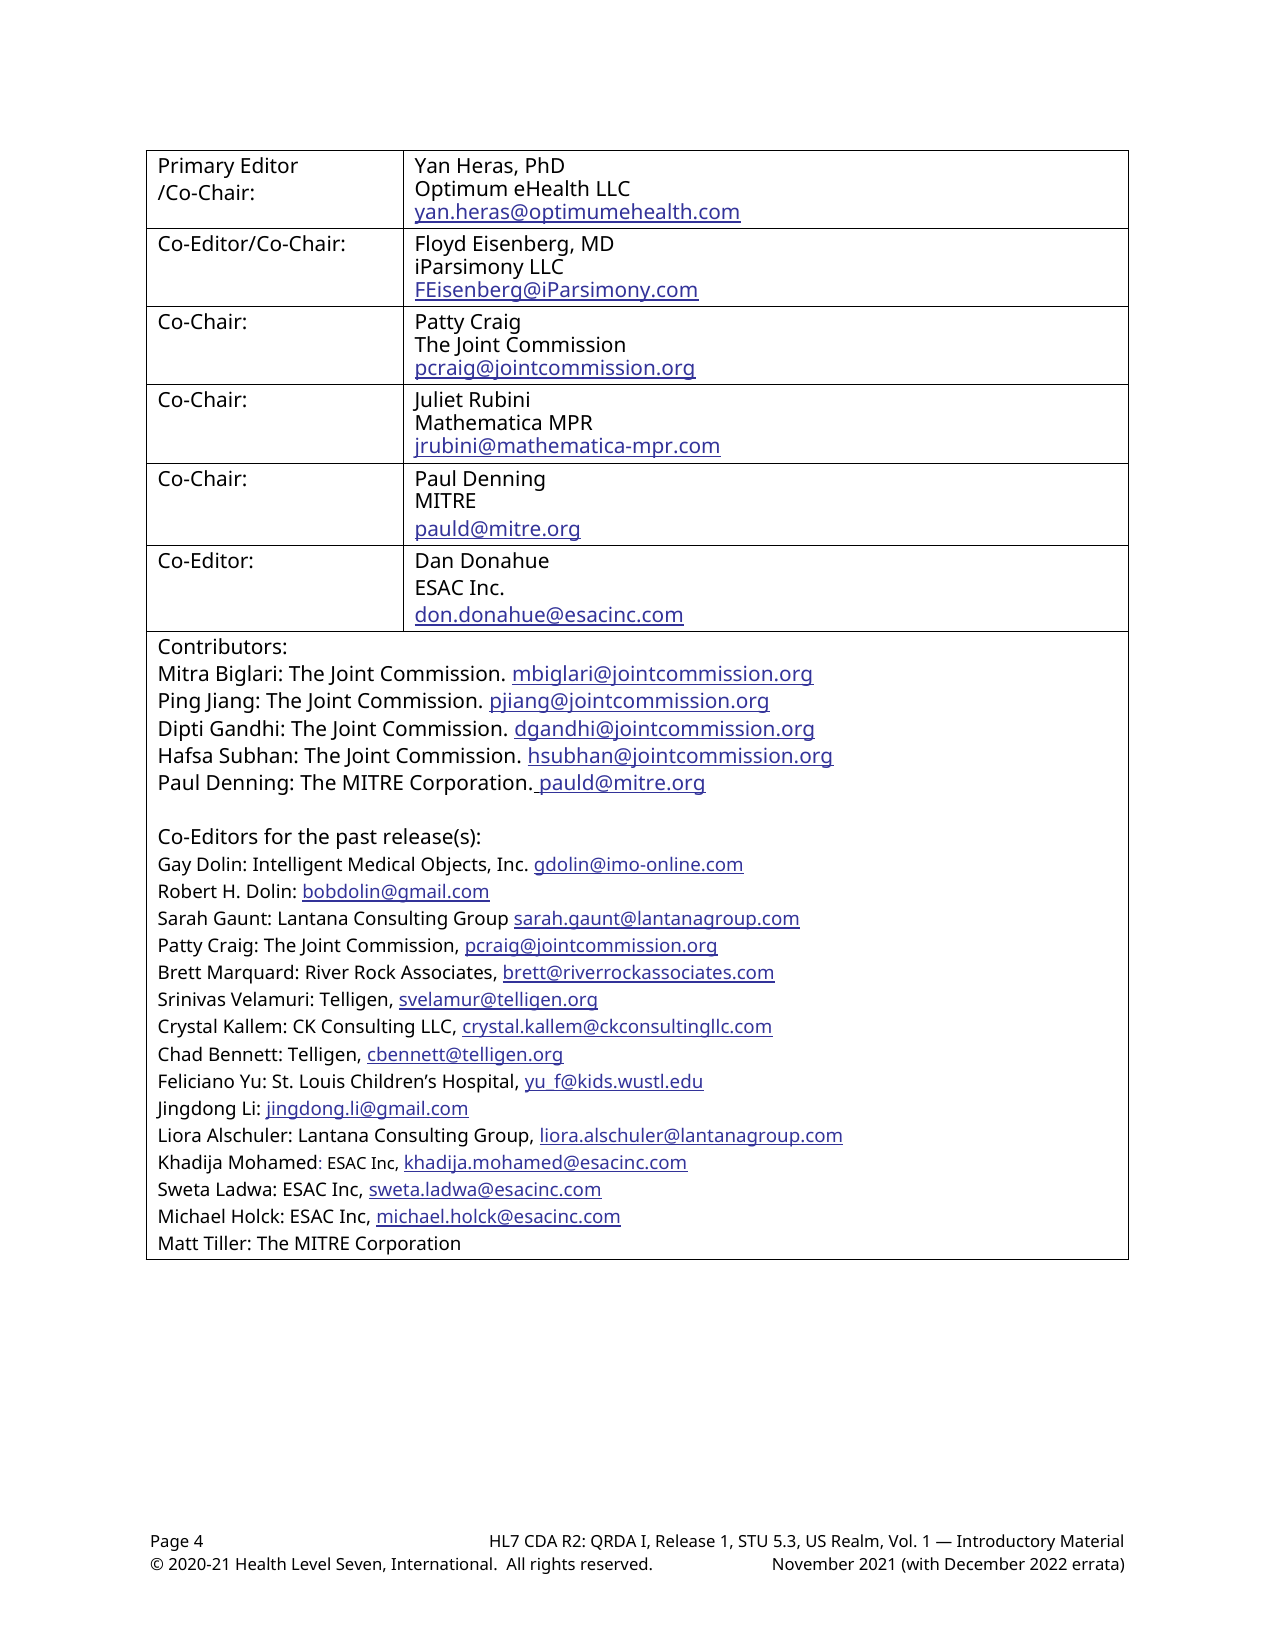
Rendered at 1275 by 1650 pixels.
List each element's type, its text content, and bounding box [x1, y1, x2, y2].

table_cell Co-Chair: [147, 464, 403, 545]
table_cell Paul Denning MITRE pauld@mitre.org [404, 464, 1128, 545]
table_header Primary Editor /Co-Chair: [147, 151, 403, 228]
table_cell Patty Craig The Joint Commission pcraig@jointcommission.org [404, 307, 1128, 384]
table_cell Contributors: Mitra Biglari: The Joint Commission. mbiglari@jointcommission.org Ping Jiang: The Joint Commission. pjiang@jointcommission.org Dipti Gandhi: The Joint Commission. dgandhi@jointcommission.org Hafsa Subhan: The Joint Commission. hsubhan@jointcommission.org Paul Denning: The MITRE Corporation. pauld@mitre.org Co-Editors for the past release(s): Gay Dolin: Intelligent Medical Objects, Inc. gdolin@imo-online.com Robert H. Dolin: bobdolin@gmail.com Sarah Gaunt: Lantana Consulting Group sarah.gaunt@lantanagroup.com Patty Craig: The Joint Commission, pcraig@jointcommission.org Brett Marquard: River Rock Associates, brett@riverrockassociates.com Srinivas Velamuri: Telligen, svelamur@telligen.org Crystal Kallem: CK Consulting LLC, crystal.kallem@ckconsultingllc.com Chad Bennett: Telligen, cbennett@telligen.org Feliciano Yu: St. Louis Children’s Hospital, yu_f@kids.wustl.edu Jingdong Li: jingdong.li@gmail.com Liora Alschuler: Lantana Consulting Group, liora.alschuler@lantanagroup.com Khadija Mohamed: ESAC Inc, khadija.mohamed@esacinc.com Sweta Ladwa: ESAC Inc, sweta.ladwa@esacinc.com Michael Holck: ESAC Inc, michael.holck@esacinc.com Matt Tiller: The MITRE Corporation [147, 632, 1128, 1259]
table_cell Co-Editor: [147, 546, 403, 631]
table_header Yan Heras, PhD Optimum eHealth LLC yan.heras@optimumehealth.com [404, 151, 1128, 228]
table_cell Co-Editor/Co-Chair: [147, 229, 403, 306]
table_cell Dan Donahue ESAC Inc. don.donahue@esacinc.com [404, 546, 1128, 631]
table_cell Floyd Eisenberg, MD iParsimony LLC FEisenberg@iParsimony.com [404, 229, 1128, 306]
table_cell Juliet Rubini Mathematica MPR jrubini@mathematica-mpr.com [404, 385, 1128, 462]
table_cell Co-Chair: [147, 307, 403, 384]
table_cell Co-Chair: [147, 385, 403, 462]
